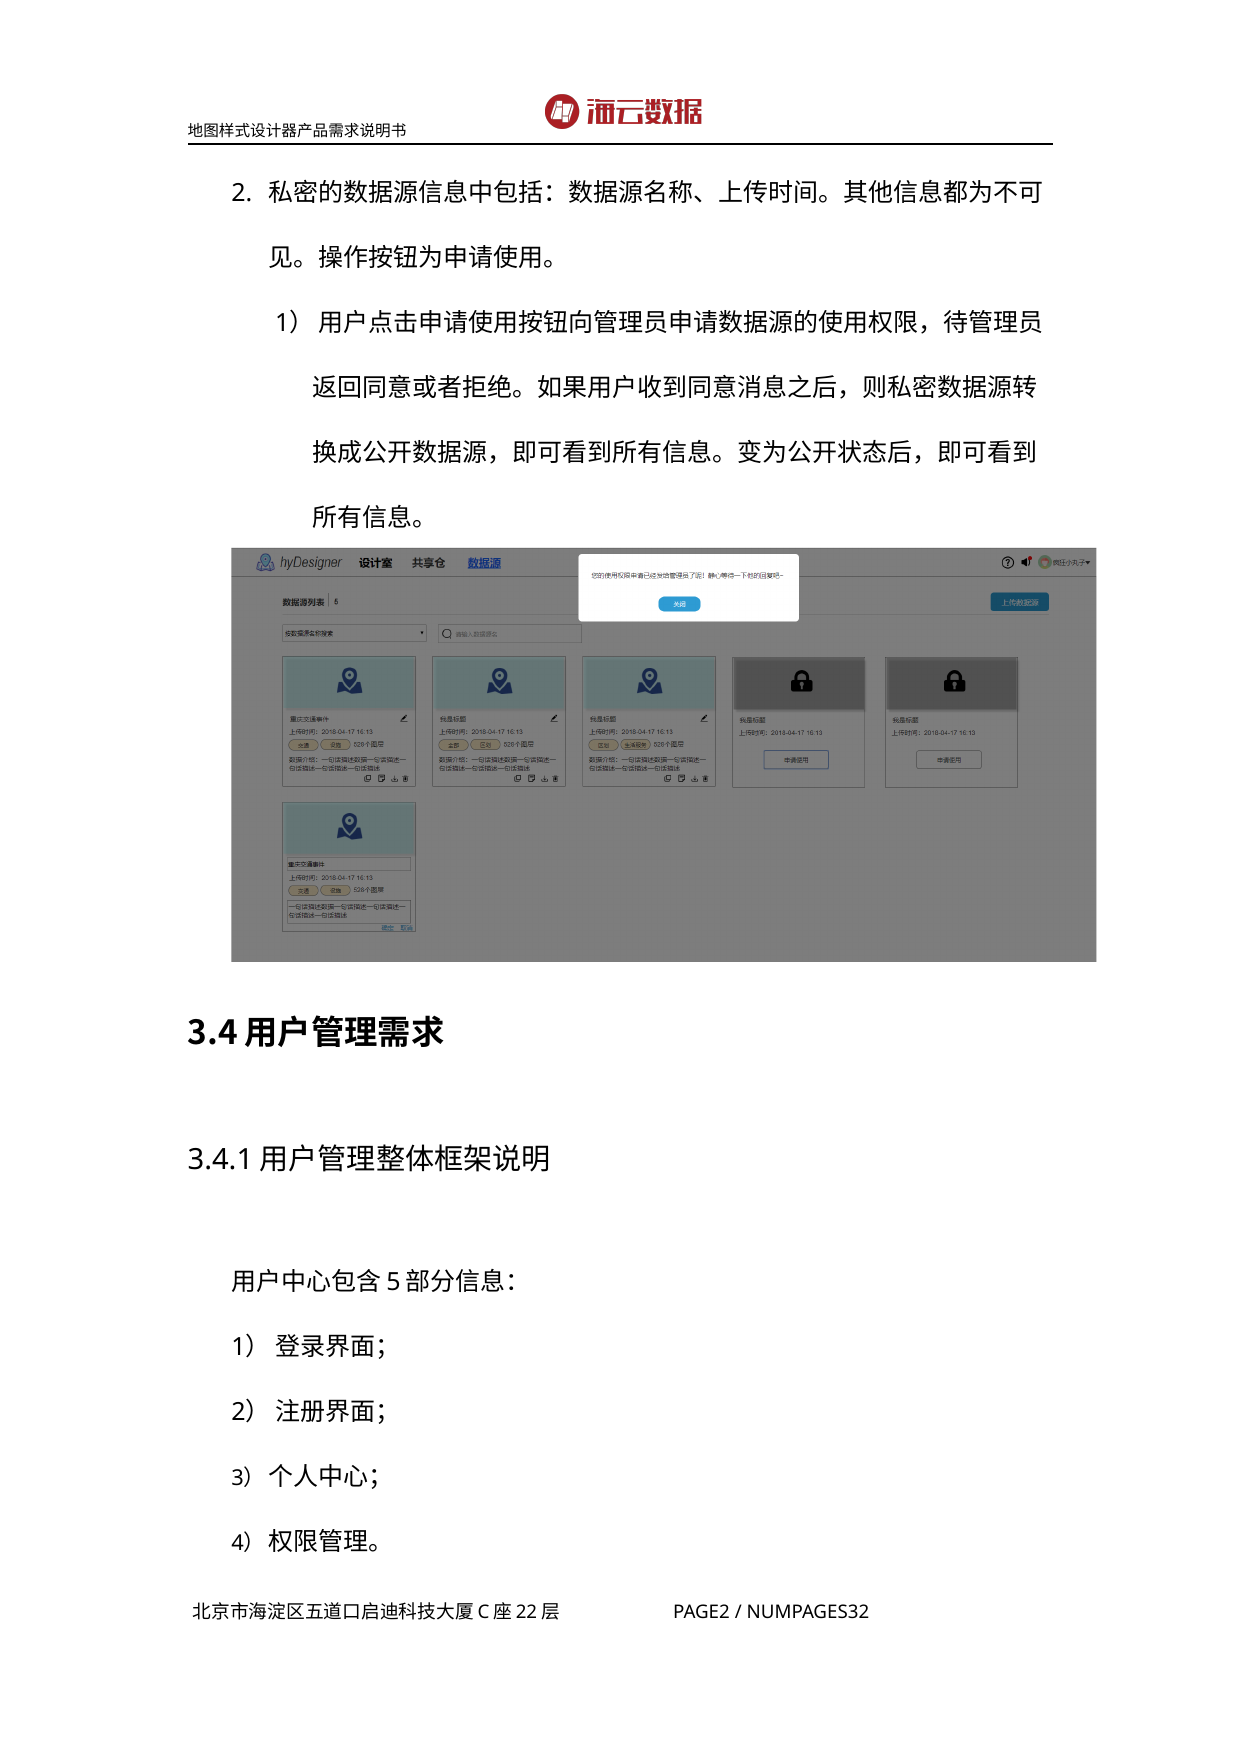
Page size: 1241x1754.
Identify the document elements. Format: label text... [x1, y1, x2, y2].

list 注册界面； [231, 1377, 1053, 1442]
list 用户点击申请使用按钮向管理员申请数据源的使用权限，待管理员返回同意或者拒绝。如果用户收到同意消息之后，则私密数据源转换成公开数据源，即可看到所有信息。变为公开状态后，即可看到所有信息。 [275, 288, 1053, 547]
list 个人中心； [231, 1442, 1053, 1507]
picture [536, 88, 713, 137]
list 登录界面； [231, 1312, 1053, 1377]
list 权限管理。 [231, 1507, 1053, 1572]
subtitle 3.4用户管理需求 [187, 997, 1053, 1062]
text 用户中心包含5部分信息： [187, 1247, 1053, 1312]
picture [231, 547, 1097, 962]
list 私密的数据源信息中包括：数据源名称、上传时间。其他信息都为不可见。操作按钮为申请使用。 [231, 158, 1053, 288]
subtitle 3.4.1用户管理整体框架说明 [187, 1124, 1053, 1189]
